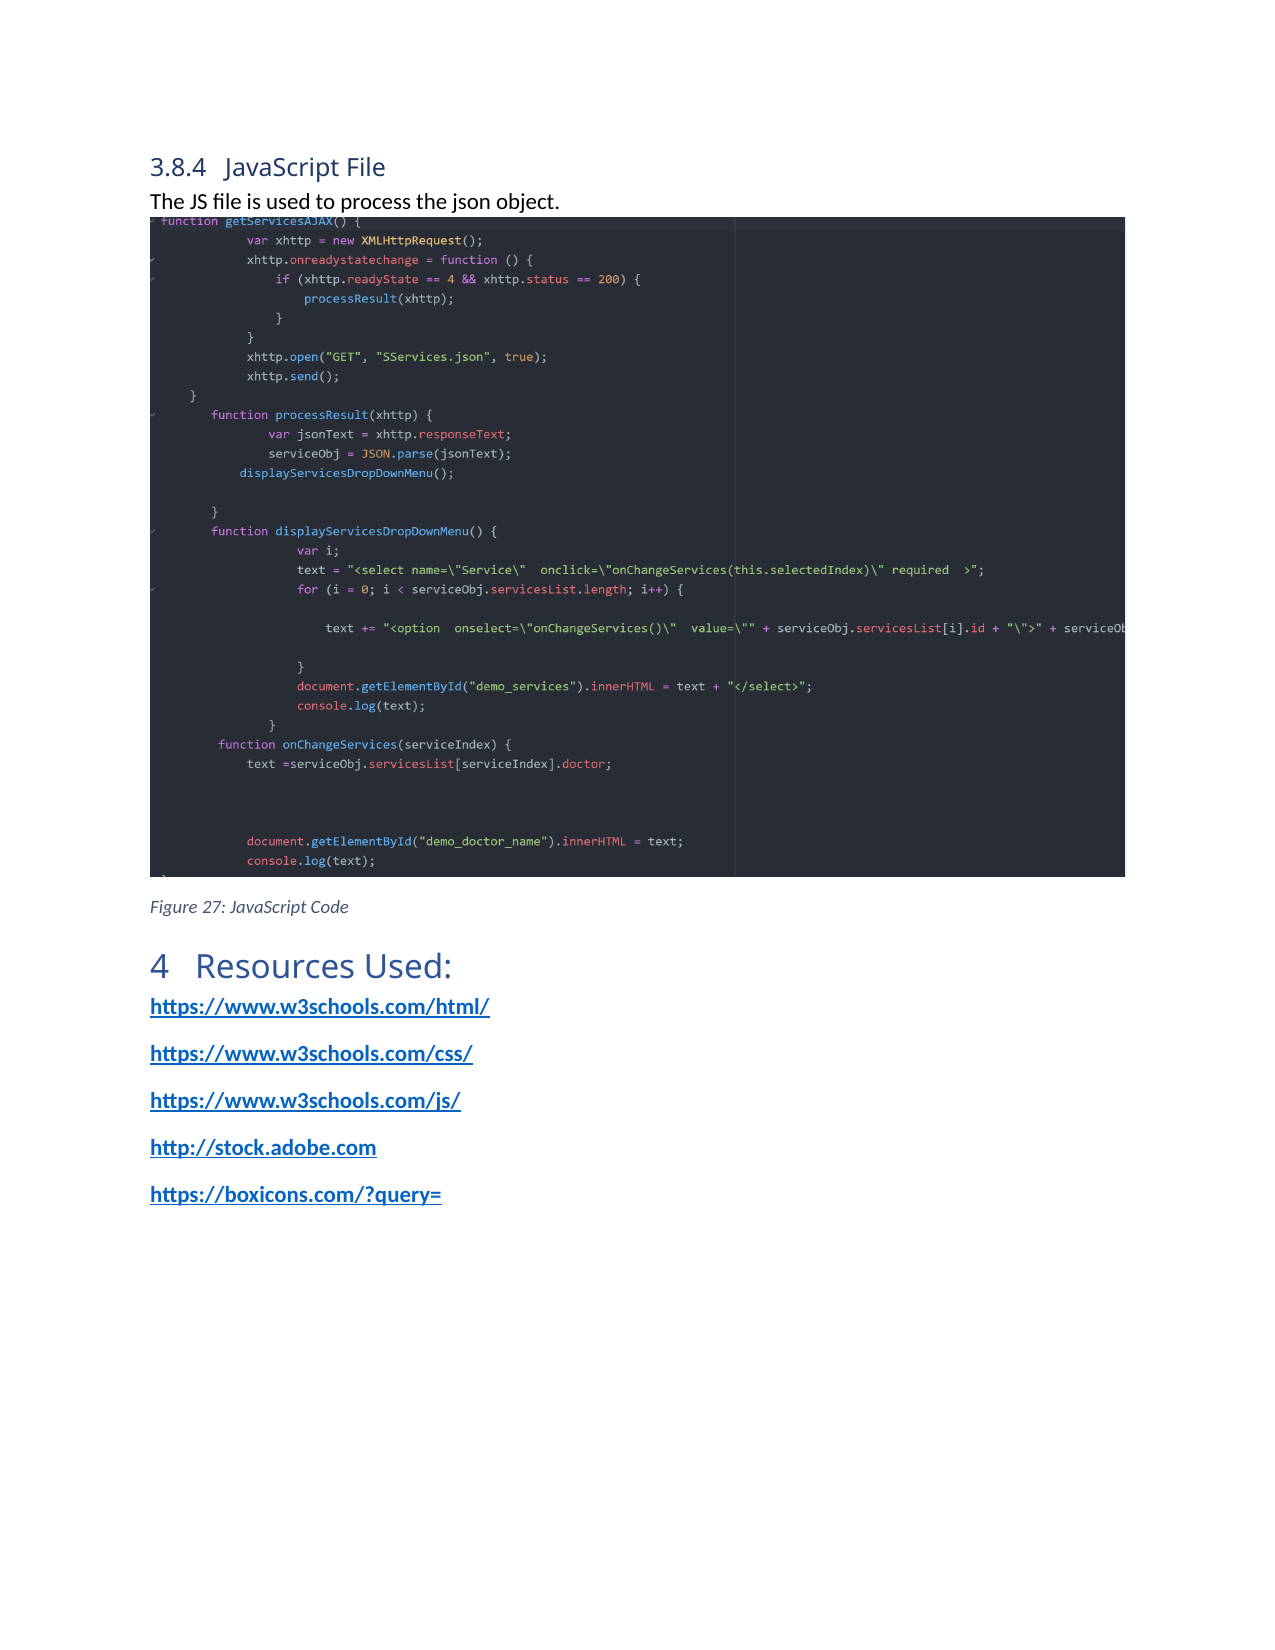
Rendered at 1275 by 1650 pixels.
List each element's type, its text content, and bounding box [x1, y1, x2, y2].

picture [150, 217, 1125, 877]
text The JS file is used to process the json object. [150, 187, 1125, 217]
subtitle JavaScript File [150, 150, 1125, 184]
text Figure 27: JavaScript Code [150, 895, 1125, 918]
